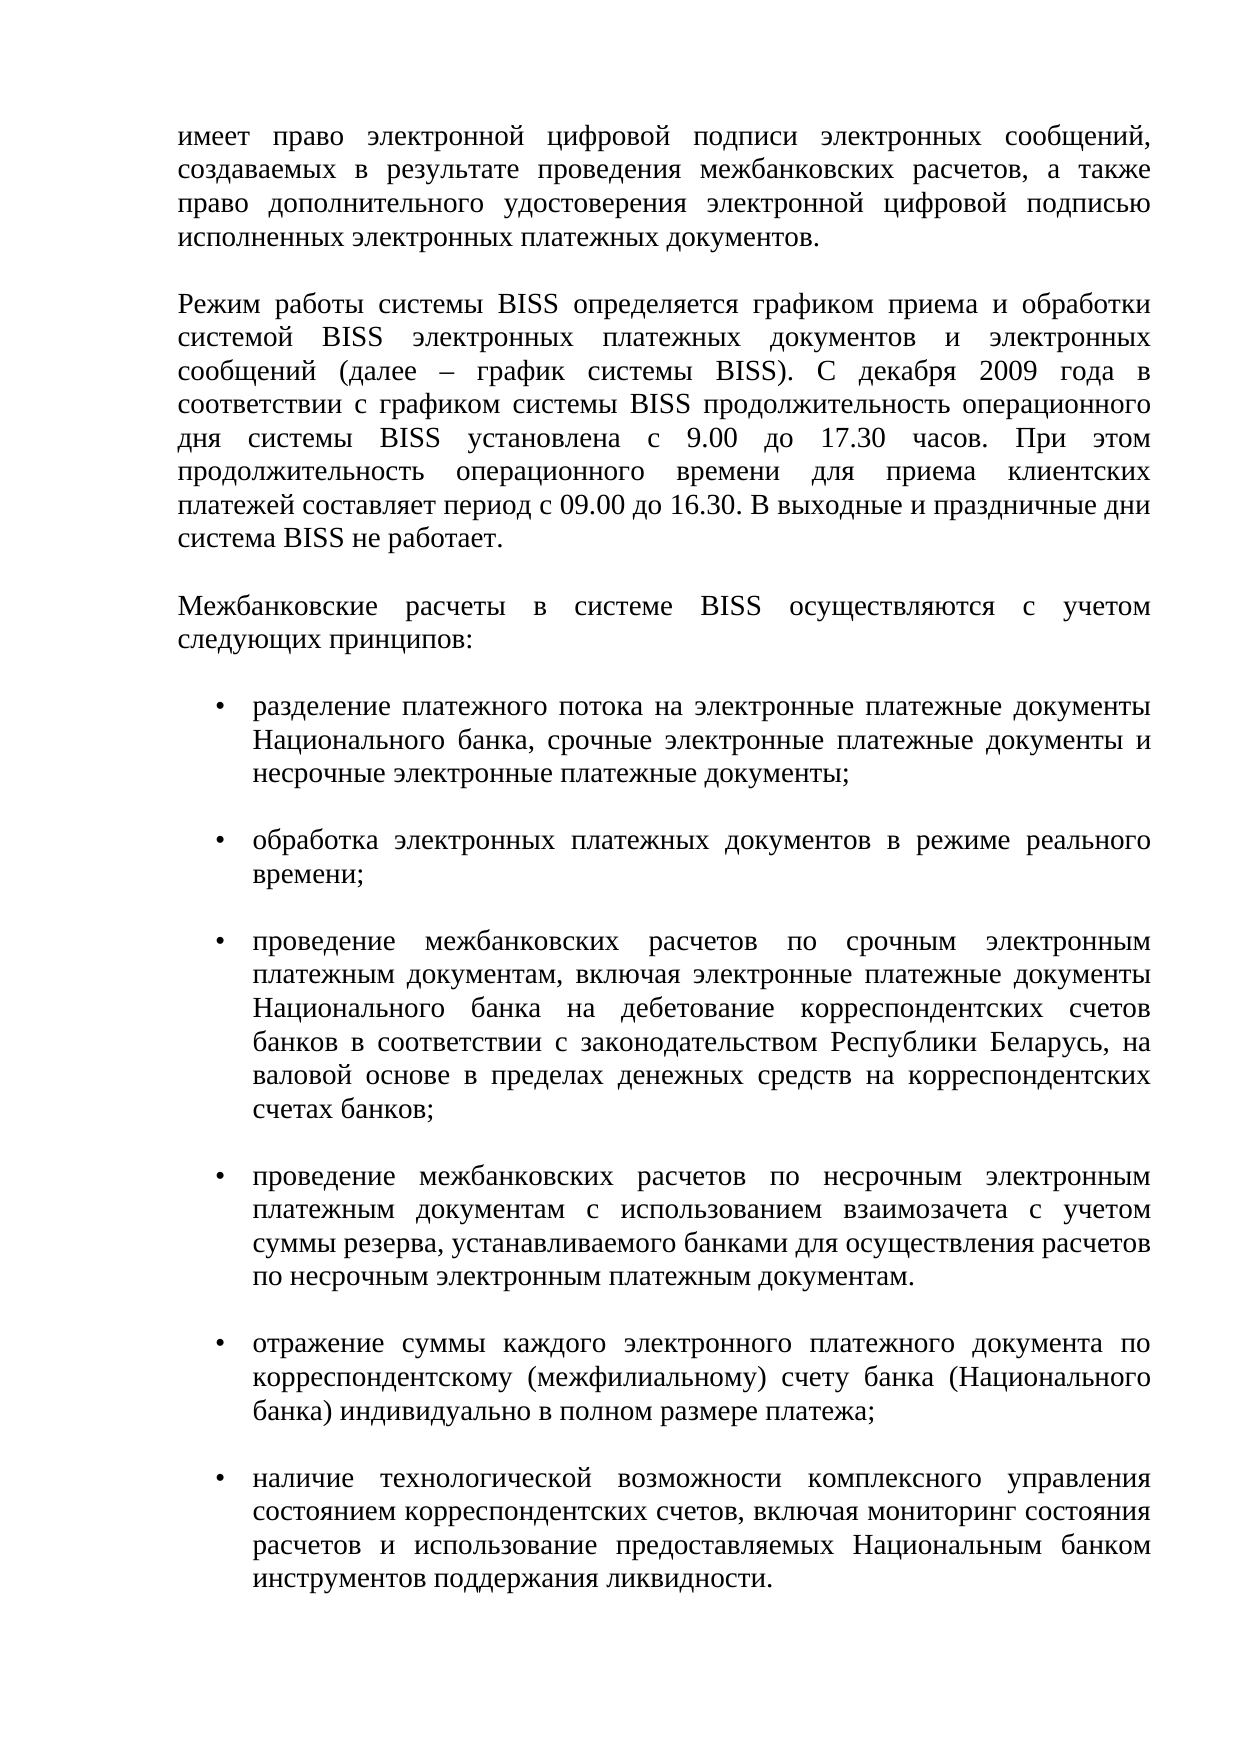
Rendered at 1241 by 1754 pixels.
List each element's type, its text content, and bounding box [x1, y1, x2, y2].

list разделение платежного потока на электронные платежные документы Национального банка, срочные электронные платежные документы и несрочные электронные платежные документы; [215, 688, 1152, 789]
list наличие технологической возможности комплексного управления состоянием корреспондентских счетов, включая мониторинг состояния расчетов и использование предоставляемых Национальным банком инструментов поддержания ликвидности. [215, 1460, 1152, 1594]
list обработка электронных платежных документов в режиме реального времени; [215, 822, 1152, 889]
text Межбанковские расчеты в системе BISS осуществляются с учетом следующих принципов: [177, 588, 1152, 655]
list проведение межбанковских расчетов по несрочным электронным платежным документам с использованием взаимозачета с учетом суммы резерва, устанавливаемого банками для осуществления расчетов по несрочным электронным платежным документам. [215, 1158, 1152, 1292]
list проведение межбанковских расчетов по срочным электронным платежным документам, включая электронные платежные документы Национального банка на дебетование корреспондентских счетов банков в соответствии с законодательством Республики Беларусь, на валовой основе в пределах денежных средств на корреспондентских счетах банков; [215, 923, 1152, 1124]
text Режим работы системы BISS определяется графиком приема и обработки системой BISS электронных платежных документов и электронных сообщений (далее – график системы BISS). С декабря 2009 года в соответствии с графиком системы BISS продолжительность операционного дня системы BISS установлена с 9.00 до 17.30 часов. При этом продолжительность операционного времени для приема клиентских платежей составляет период с 09.00 до 16.30. В выходные и праздничные дни система BISS не работает. [177, 286, 1152, 554]
list отражение суммы каждого электронного платежного документа по корреспондентскому (межфилиальному) счету банка (Национального банка) индивидуально в полном размере платежа; [215, 1326, 1152, 1426]
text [177, 118, 1152, 252]
